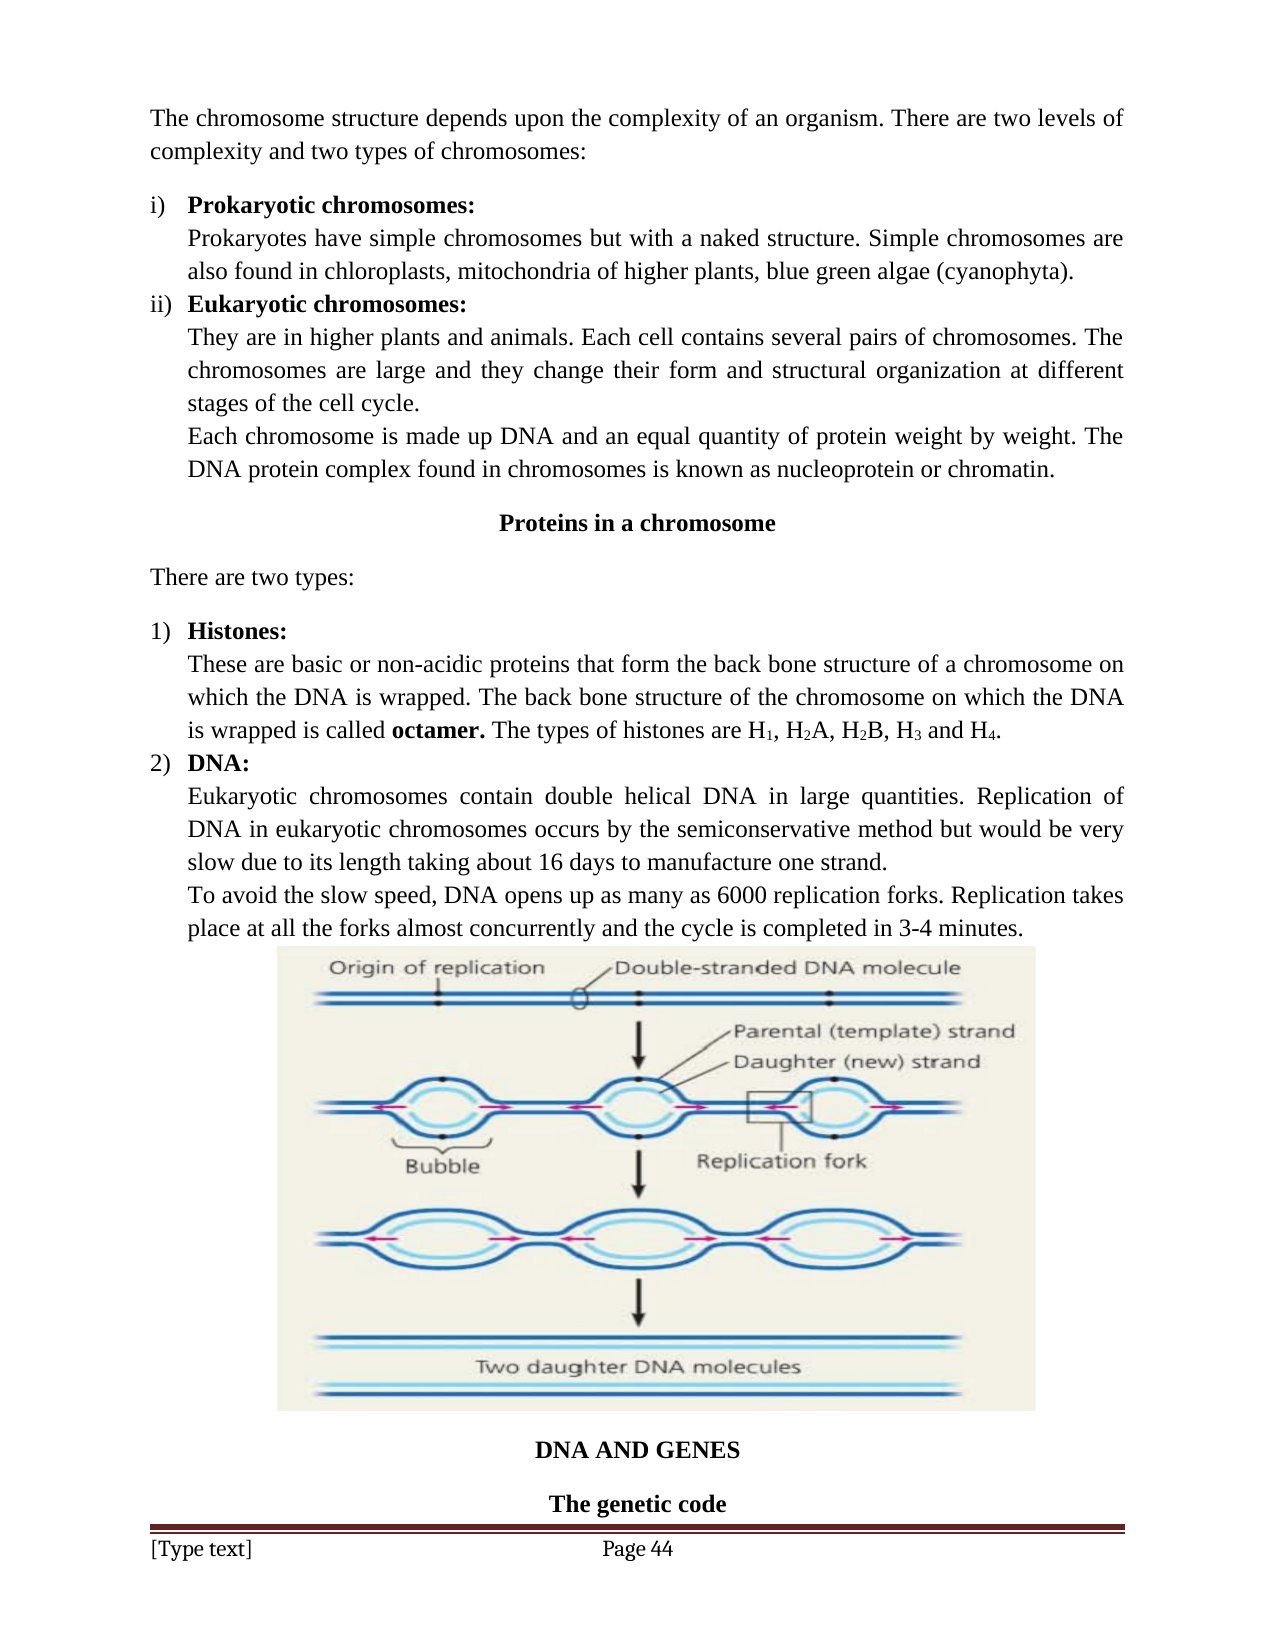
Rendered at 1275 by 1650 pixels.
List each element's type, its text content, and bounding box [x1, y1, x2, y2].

list Eukaryotic chromosomes contain double helical DNA in large quantities. Replication of DNA in eukaryotic chromosomes occurs by the semiconservative method but would be very slow due to its length taking about 16 days to manufacture one strand. [187, 781, 1125, 876]
text The chromosome structure depends upon the complexity of an organism. There are two levels of complexity and two types of chromosomes: [150, 103, 1125, 165]
text Proteins in a chromosome [150, 508, 1125, 537]
picture [276, 946, 1036, 1411]
list Eukaryotic chromosomes: [150, 289, 1125, 318]
text DNA AND GENES [150, 1435, 1125, 1464]
text The genetic code [150, 1489, 1125, 1518]
list To avoid the slow speed, DNA opens up as many as 6000 replication forks. Replication takes place at all the forks almost concurrently and the cycle is completed in 3-4 minutes. [187, 880, 1125, 942]
text There are two types: [150, 562, 1125, 591]
list Prokaryotes have simple chromosomes but with a naked structure. Simple chromosomes are also found in chloroplasts, mitochondria of higher plants, blue green algae (cyanophyta). [187, 223, 1125, 285]
list DNA: [150, 748, 1125, 777]
list Prokaryotic chromosomes: [150, 190, 1125, 219]
list Histones: [150, 616, 1125, 644]
list These are basic or non-acidic proteins that form the back bone structure of a chromosome on which the DNA is wrapped. The back bone structure of the chromosome on which the DNA is wrapped is called octamer. The types of histones are H1, H2A, H2B, H3 and H4. [187, 649, 1125, 743]
list They are in higher plants and animals. Each cell contains several pairs of chromosomes. The chromosomes are large and they change their form and structural organization at different stages of the cell cycle. [187, 322, 1125, 417]
list Each chromosome is made up DNA and an equal quantity of protein weight by weight. The DNA protein complex found in chromosomes is known as nucleoprotein or chromatin. [187, 421, 1125, 483]
